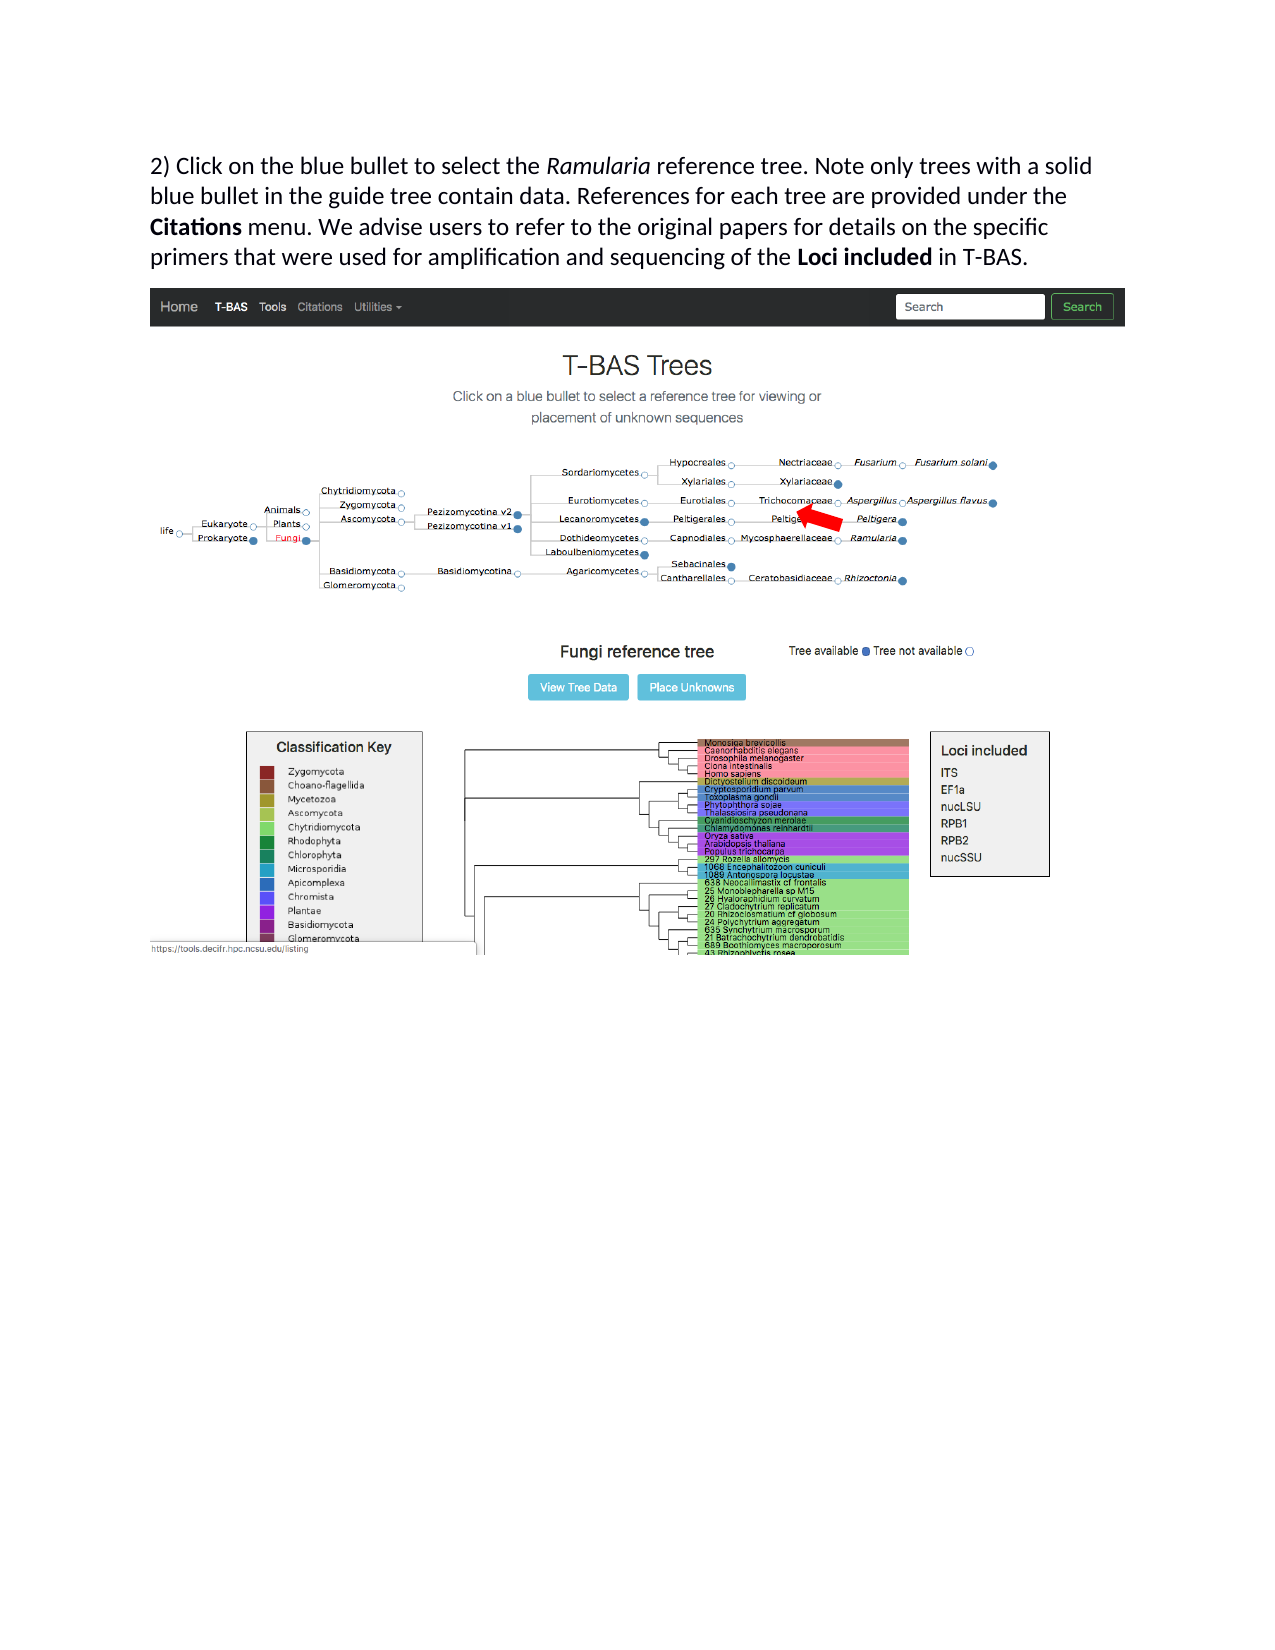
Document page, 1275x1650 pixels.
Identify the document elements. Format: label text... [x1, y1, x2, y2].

text 2) Click on the blue bullet to select the Ramularia reference tree. Note only trees with a solid blue bullet in the guide tree contain data. References for each tree are provided under the Citations menu. We advise users to refer to the original papers for details on the specific primers that were used for amplification and sequencing of the Loci included in T-BAS. [150, 150, 1125, 272]
picture [150, 288, 1125, 955]
